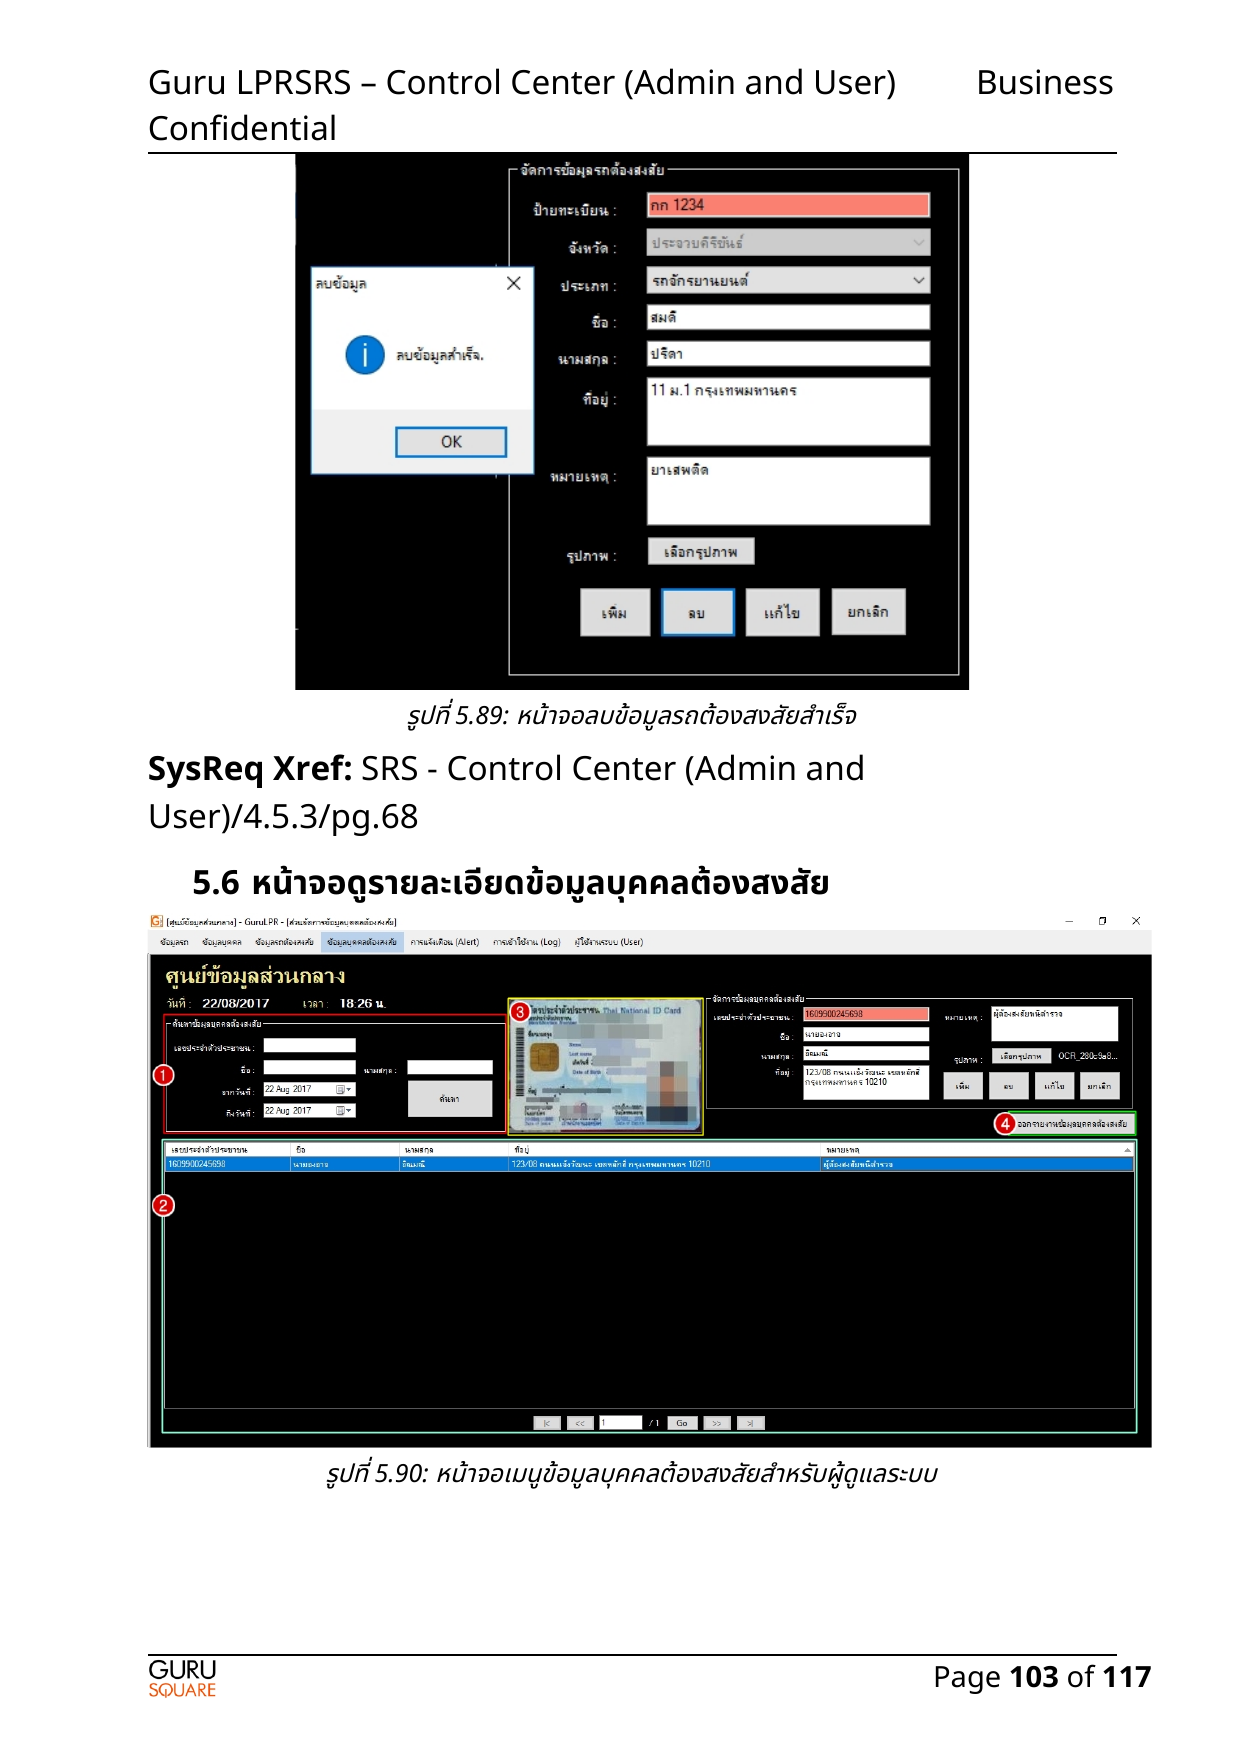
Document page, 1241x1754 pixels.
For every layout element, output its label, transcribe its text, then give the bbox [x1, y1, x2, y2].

subtitle หน้าจอดูรายละเอียดข้อมูลบุคคลต้องสงสัย [192, 859, 1117, 909]
picture [147, 913, 1152, 1448]
picture [295, 154, 970, 690]
picture [147, 1657, 218, 1699]
text SysReq Xref: SRS - Control Center (Admin and User)/4.5.3/pg.51 [148, 744, 1117, 839]
